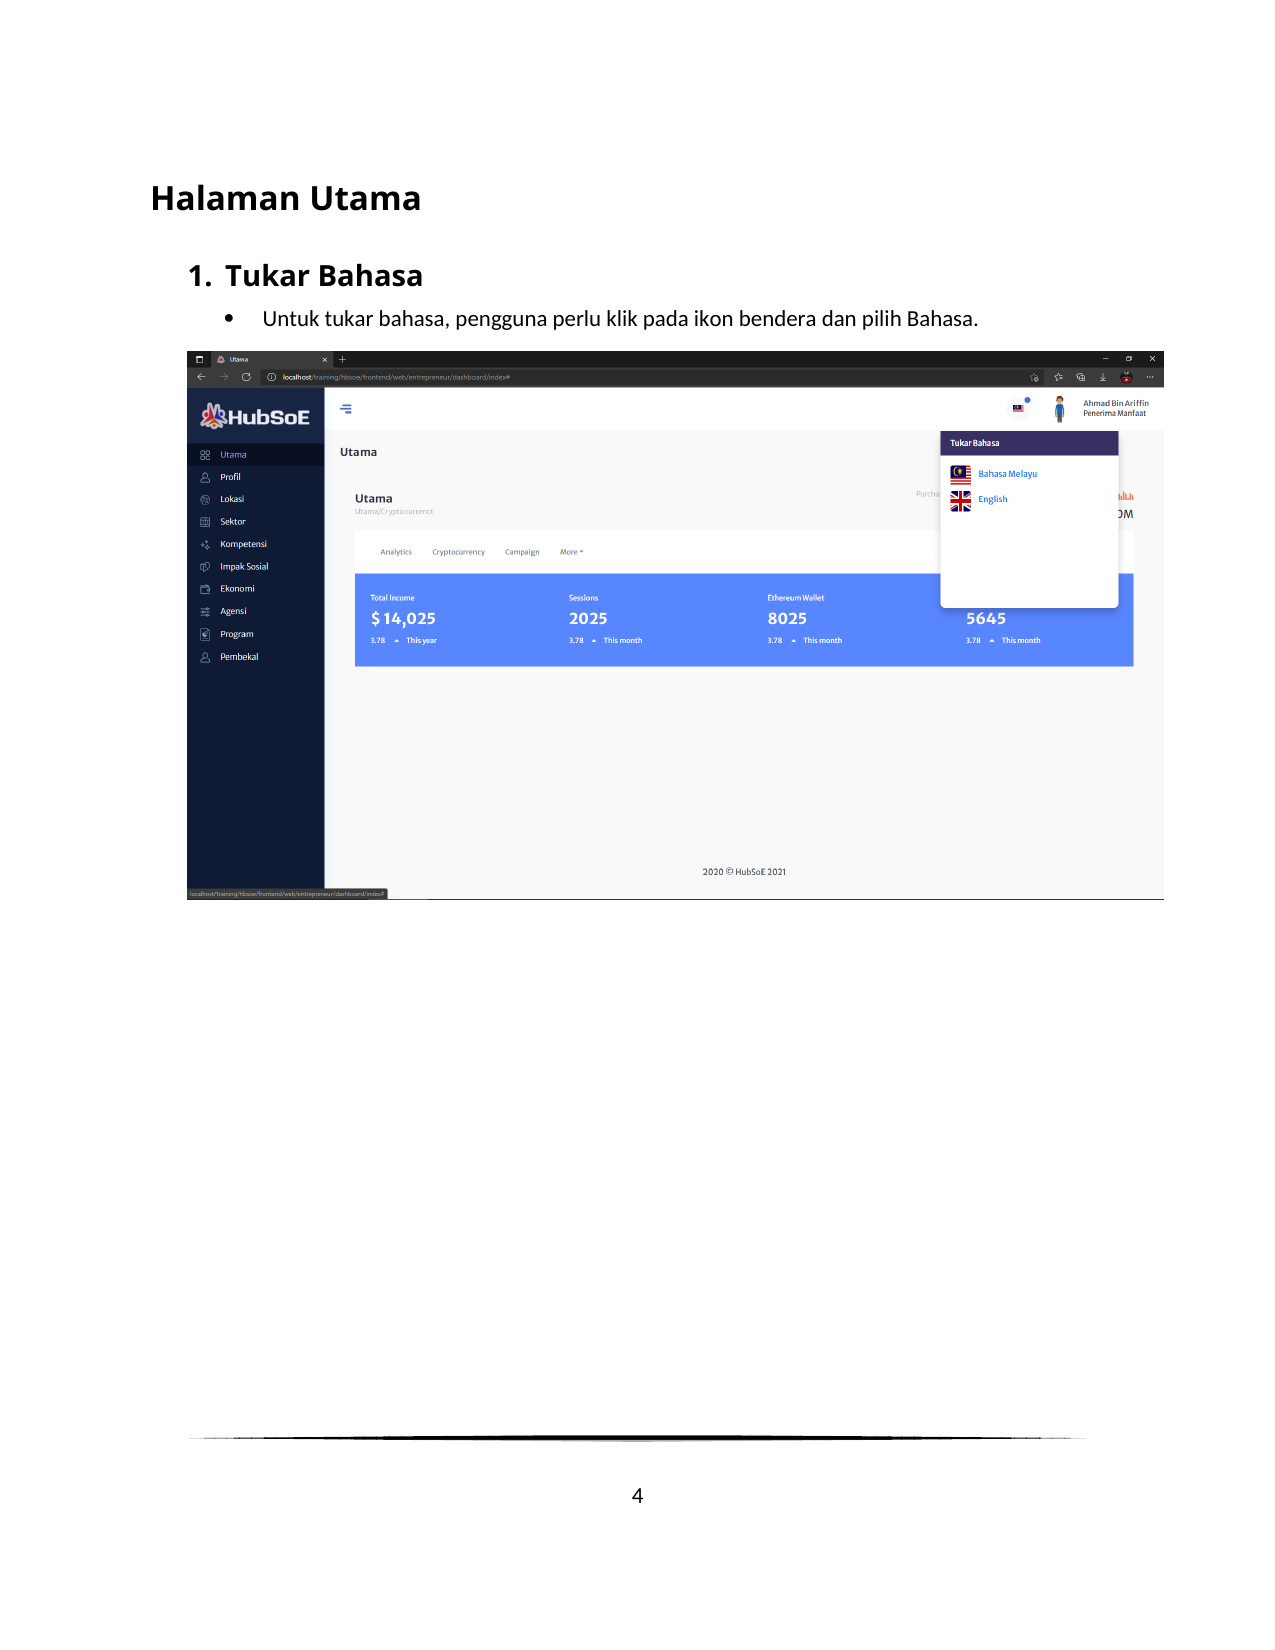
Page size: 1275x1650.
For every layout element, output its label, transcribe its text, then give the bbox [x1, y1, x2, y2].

subtitle Halaman Utama [150, 175, 1125, 220]
list Untuk tukar bahasa, pengguna perlu klik pada ikon bendera dan pilih Bahasa. [225, 304, 1125, 332]
subtitle Tukar Bahasa [187, 255, 1125, 295]
picture [189, 1434, 1087, 1442]
picture [187, 351, 1164, 900]
